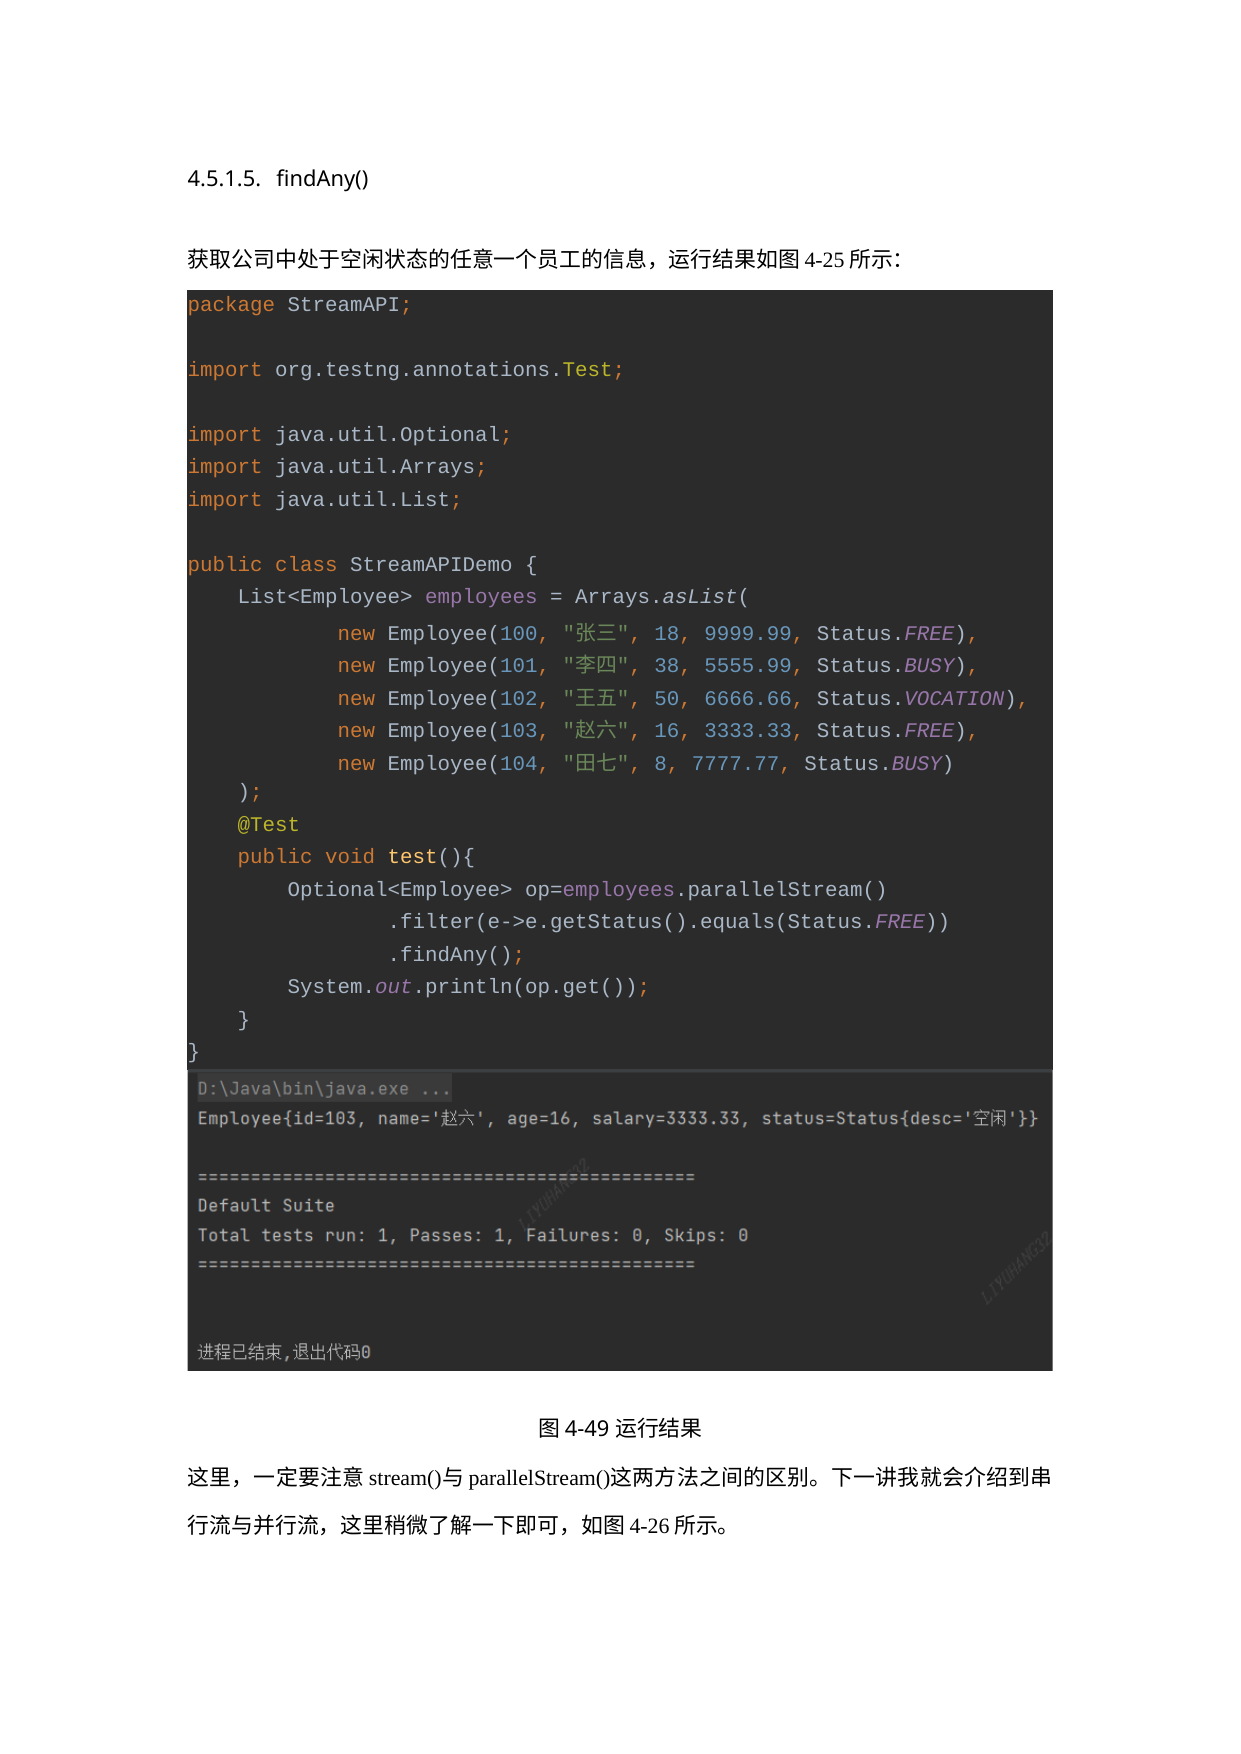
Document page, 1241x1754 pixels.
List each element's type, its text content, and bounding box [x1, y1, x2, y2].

text 这里，一定要注意stream()与parallelStream()这两方法之间的区别。下一讲我就会介绍到串行流与并行流，这里稍微了解一下即可，如图4-26所示。 [187, 1459, 1053, 1541]
text package StreamAPI; import org.testng.annotations.Test; import java.util.Optional; import java.util.Arrays; import java.util.List; public class StreamAPIDemo { List<Employee> employees = Arrays.asList( new Employee(100, "张三", 18, 9999.99, Status.FREE), new Employee(101, "李四", 38, 5555.99, Status.BUSY), new Employee(102, "王五", 50, 6666.66, Status.VOCATION), new Employee(103, "赵六", 16, 3333.33, Status.FREE), new Employee(104, "田七", 8, 7777.77, Status.BUSY) ); @Test public void test(){ Optional<Employee> op=employees.parallelStream() .filter(e->e.getStatus().equals(Status.FREE)) .findAny(); System.out.println(op.get()); } } [187, 290, 1053, 1069]
text 获取公司中处于空闲状态的任意一个员工的信息，运行结果如图4-25所示： [187, 241, 1053, 274]
picture [187, 1069, 1053, 1371]
subtitle findAny() [187, 162, 1053, 194]
